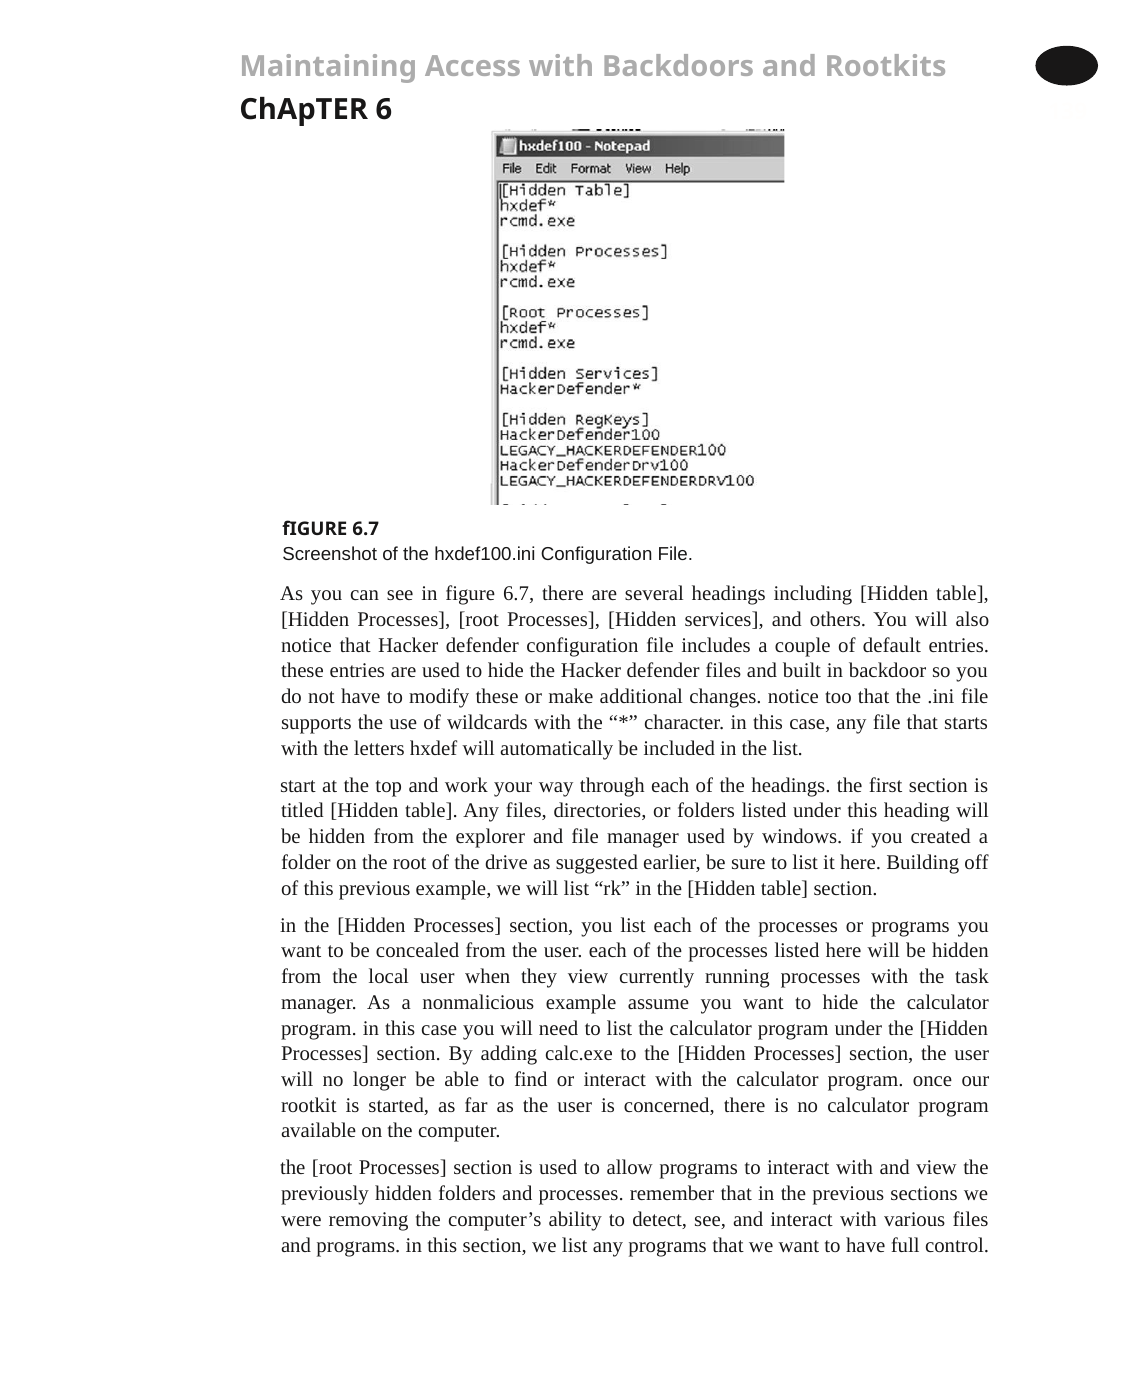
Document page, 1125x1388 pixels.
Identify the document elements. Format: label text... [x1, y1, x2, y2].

text As you can see in figure 6.7, there are several headings including [Hidden table], [Hidden Processes], [root Processes], [Hidden services], and others. You will also notice that Hacker defender configuration file includes a couple of default entries. these entries are used to hide the Hacker defender files and built in backdoor so you do not have to modify these or make additional changes. notice too that the .ini file supports the use of wildcards with the “*” character. in this case, any file that starts with the letters hxdef will automatically be included in the list. [280, 581, 990, 760]
text start at the top and work your way through each of the headings. the first section is titled [Hidden table]. Any files, directories, or folders listed under this heading will be hidden from the explorer and file manager used by windows. if you created a folder on the root of the drive as suggested earlier, be sure to list it here. Building off of this previous example, we will list “rk” in the [Hidden table] section. [280, 773, 990, 899]
text in the [Hidden Processes] section, you list each of the processes or programs you want to be concealed from the user. each of the processes listed here will be hidden from the local user when they view currently running processes with the task manager. As a nonmalicious example assume you want to hide the calculator program. in this case you will need to list the calculator program under the [Hidden Processes] section. By adding calc.exe to the [Hidden Processes] section, the user will no longer be able to find or interact with the calculator program. once our rootkit is started, as far as the user is concerned, there is no calculator program available on the computer. [280, 912, 990, 1142]
text Screenshot of the hxdef100.ini Configuration File. [282, 543, 994, 564]
picture [490, 129, 785, 505]
subtitle fIGURE 6.7 [282, 515, 813, 541]
